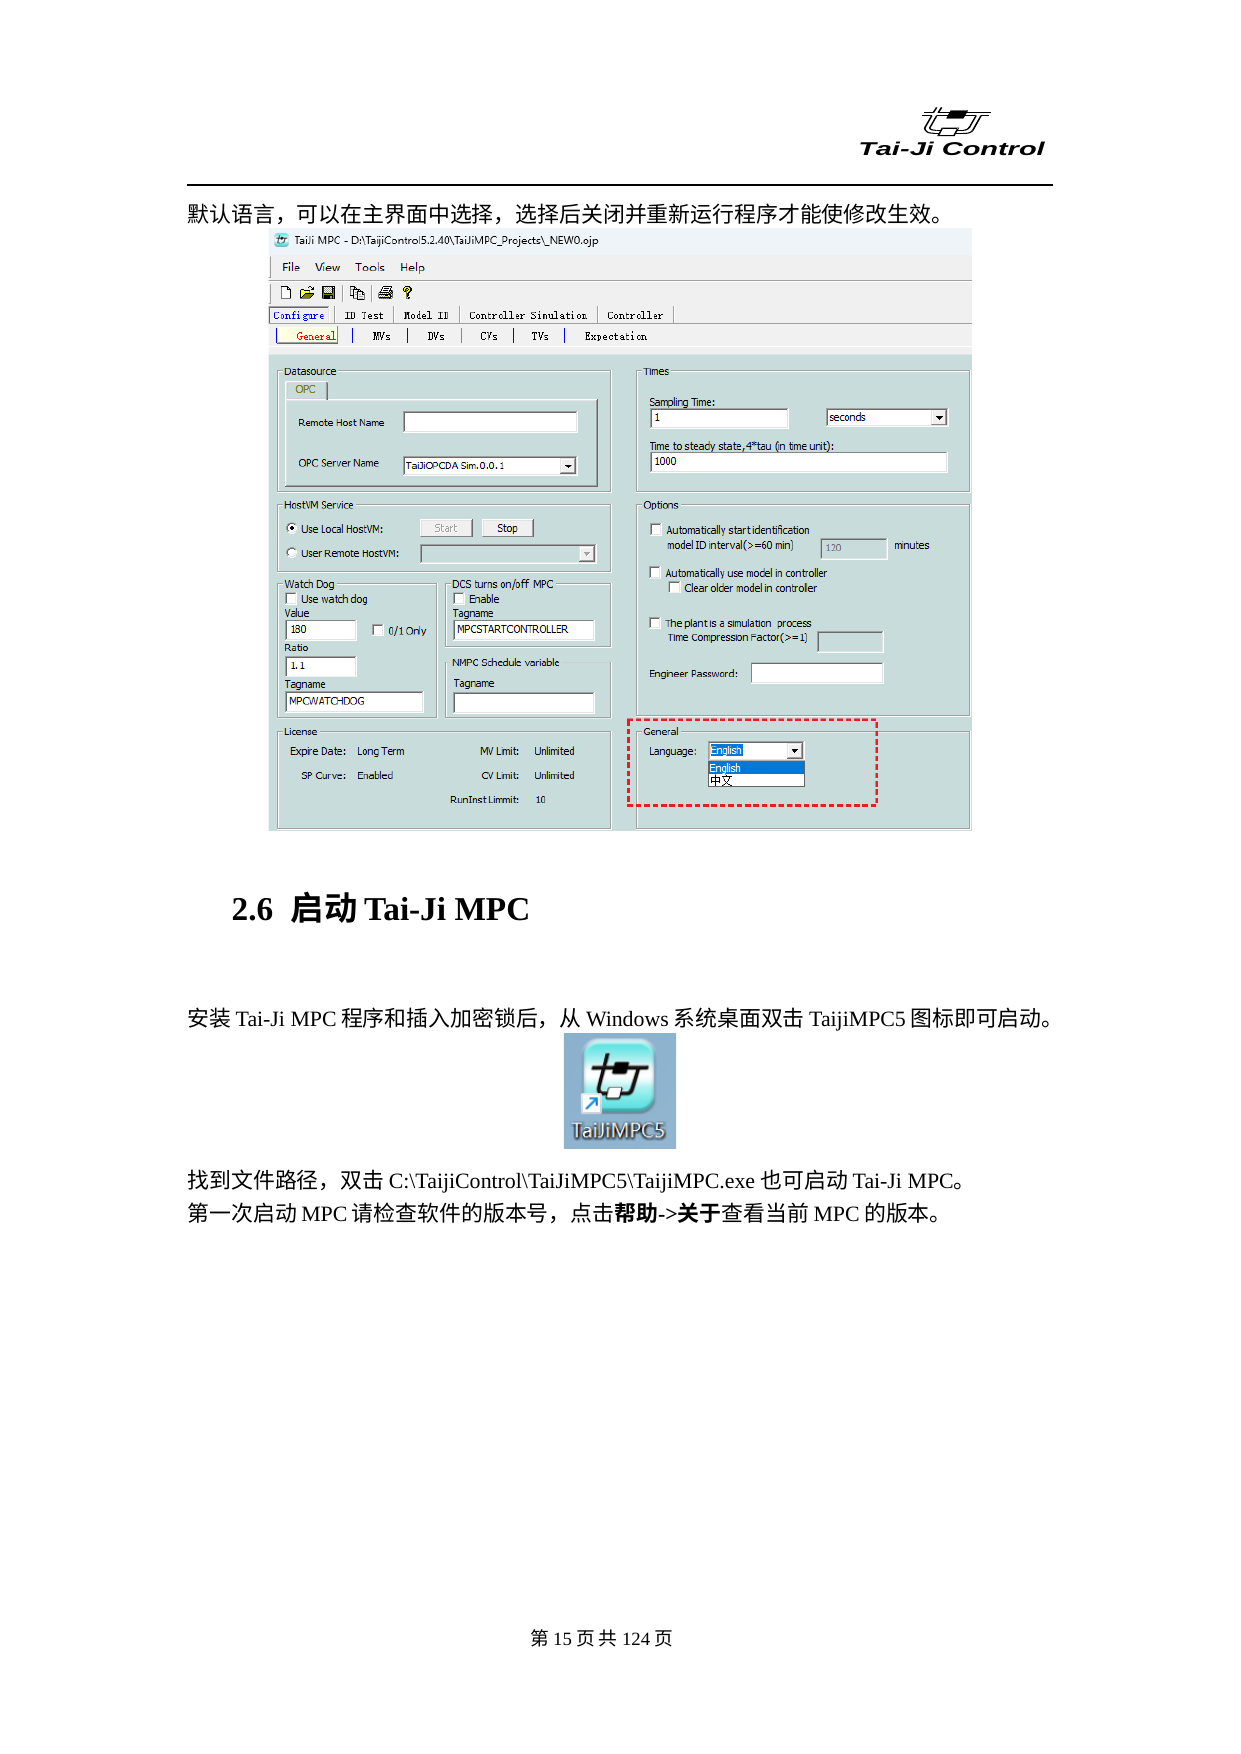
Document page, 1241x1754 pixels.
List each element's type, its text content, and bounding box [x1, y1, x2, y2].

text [187, 196, 1053, 229]
subtitle 启动Tai-Ji MPC [231, 873, 1053, 938]
picture [563, 1033, 677, 1149]
text 安装Tai-Ji MPC程序和插入加密锁后，从Windows系统桌面双击TaijiMPC5图标即可启动。 [187, 1001, 1053, 1033]
picture [268, 228, 972, 831]
text 找到文件路径，双击C:\TaijiControl\TaiJiMPC5\TaijiMPC.exe 也可启动Tai-Ji MPC。 [187, 1163, 1053, 1196]
text 第一次启动MPC请检查软件的版本号，点击帮助->关于查看当前MPC的版本。 [187, 1196, 1053, 1228]
